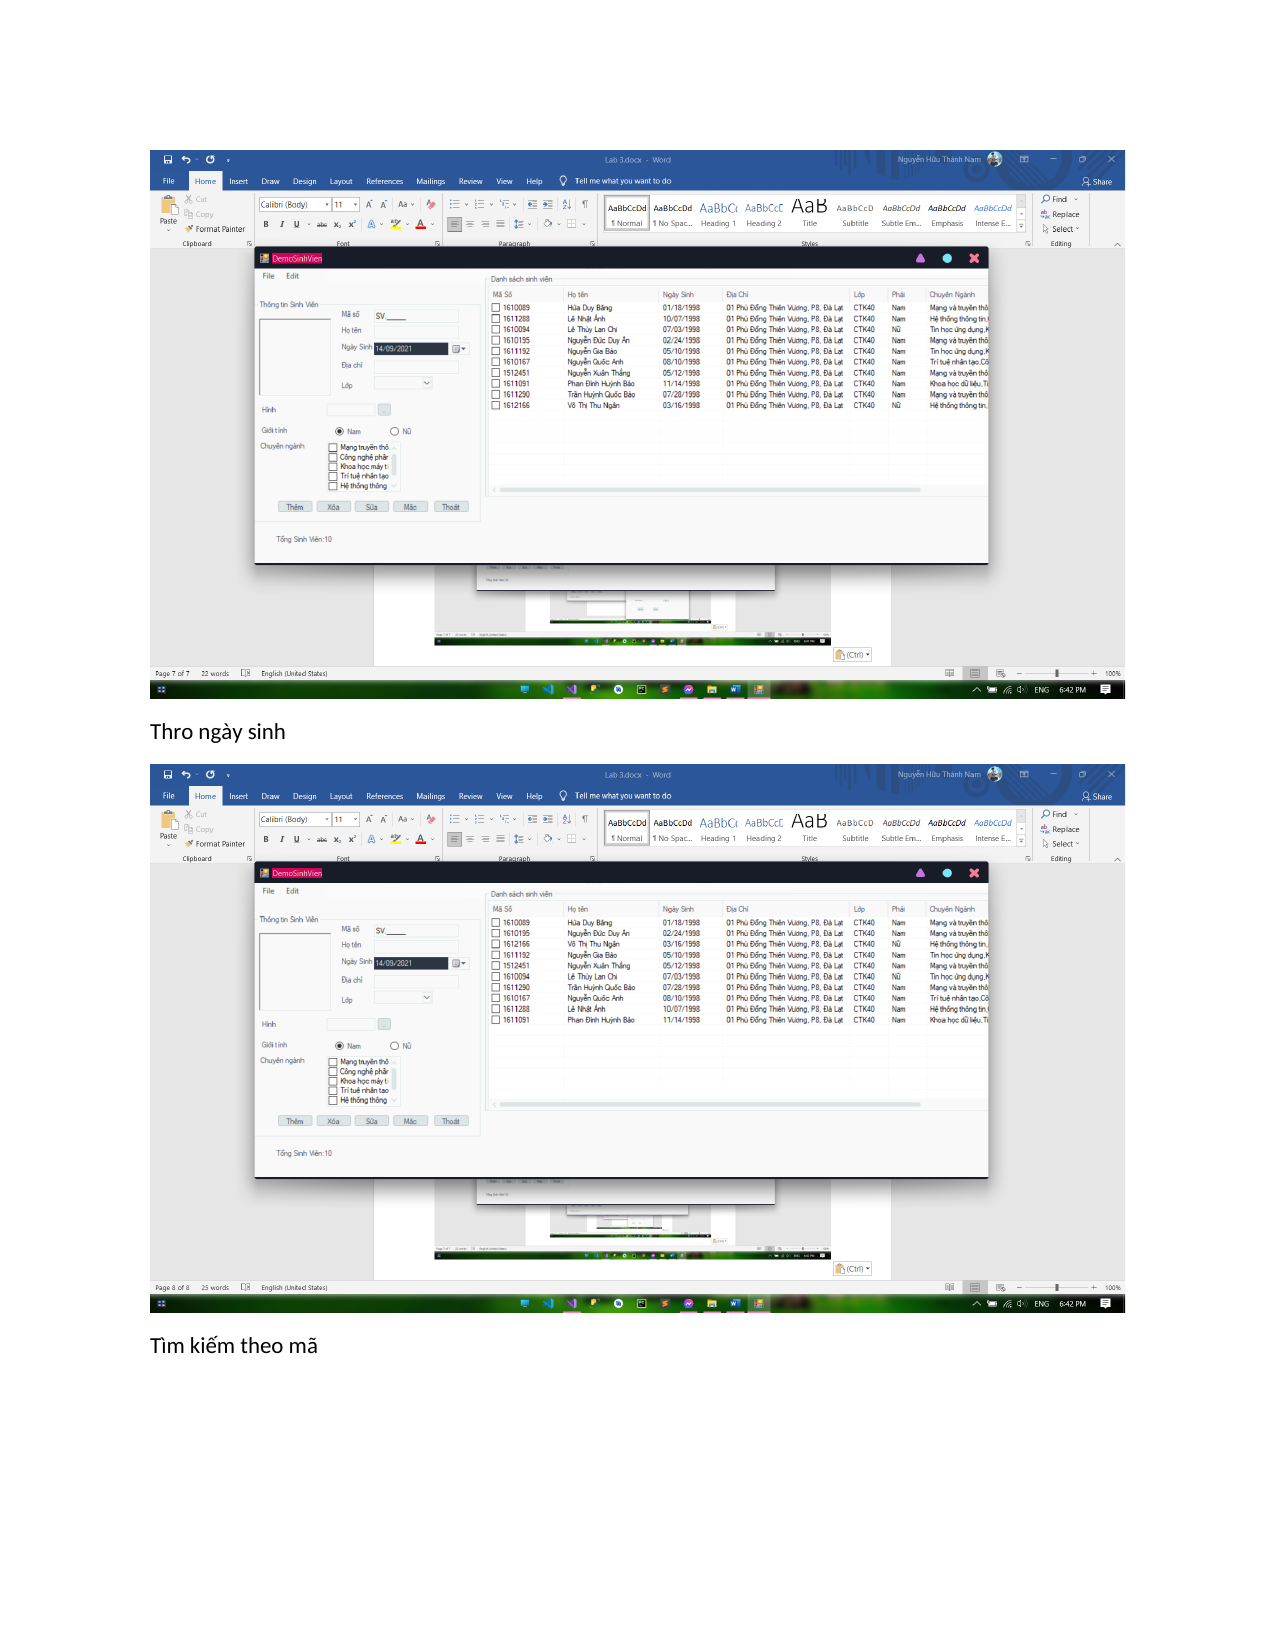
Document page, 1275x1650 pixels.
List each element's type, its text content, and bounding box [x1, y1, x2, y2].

text Tìm kiếm theo mã [150, 1331, 1125, 1359]
picture [150, 150, 1125, 699]
picture [150, 764, 1125, 1313]
text Thro ngày sinh [150, 717, 1125, 745]
